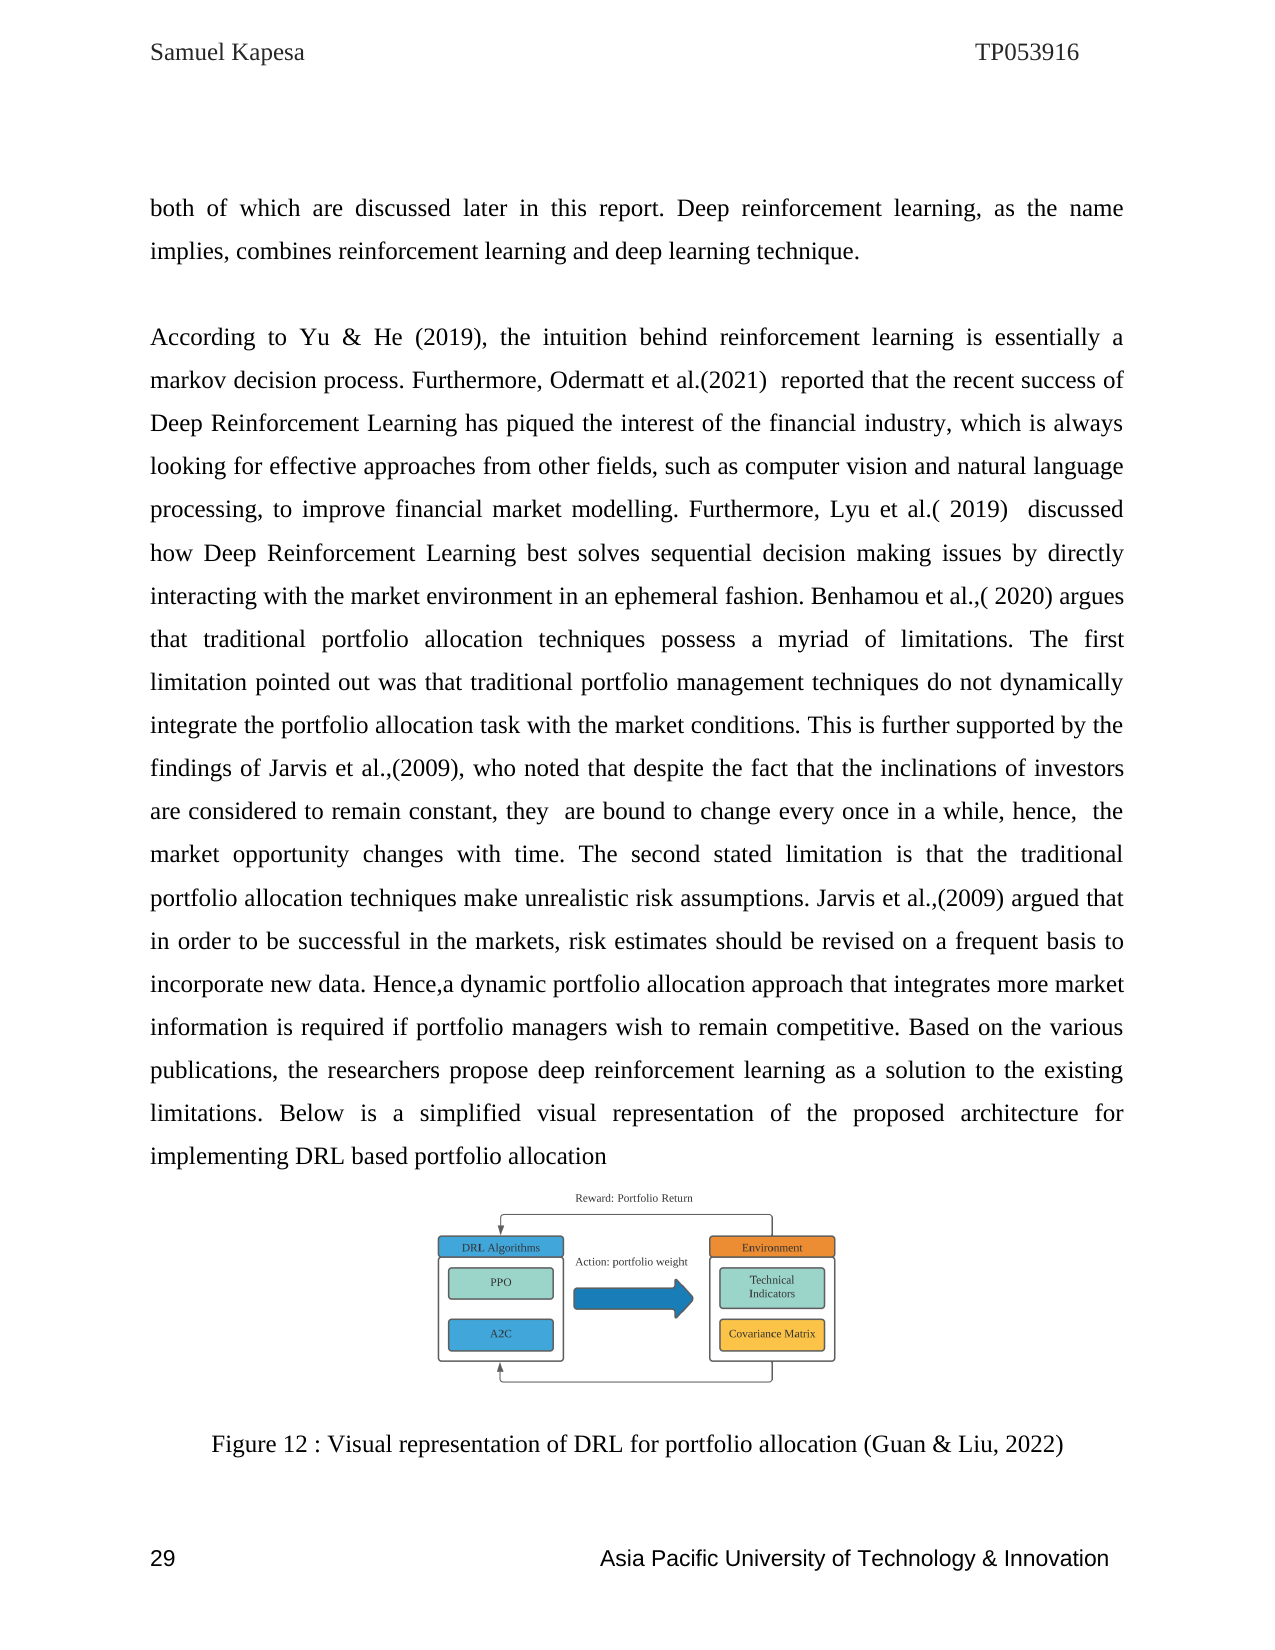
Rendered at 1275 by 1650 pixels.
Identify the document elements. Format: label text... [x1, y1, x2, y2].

text Figure 12 : Visual representation of DRL for portfolio allocation (Guan & Liu, 2022) [150, 1429, 1125, 1458]
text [150, 193, 1125, 264]
text According to Yu & He (2019), the intuition behind reinforcement learning is essentially a markov decision process. Furthermore, Odermatt et al.(2021) reported that the recent success of Deep Reinforcement Learning has piqued the interest of the financial industry, which is always looking for effective approaches from other fields, such as computer vision and natural language processing, to improve financial market modelling. Furthermore, Lyu et al.( 2019) discussed how Deep Reinforcement Learning best solves sequential decision making issues by directly interacting with the market environment in an ephemeral fashion. Benhamou et al.,( 2020) argues that traditional portfolio allocation techniques possess a myriad of limitations. The first limitation pointed out was that traditional portfolio management techniques do not dynamically integrate the portfolio allocation task with the market conditions. This is further supported by the findings of Jarvis et al.,(2009), who noted that despite the fact that the inclinations of investors are considered to remain constant, they are bound to change every once in a while, hence, the market opportunity changes with time. The second stated limitation is that the traditional portfolio allocation techniques make unrealistic risk assumptions. Jarvis et al.,(2009) argued that in order to be successful in the markets, risk estimates should be revised on a frequent basis to incorporate new data. Hence,a dynamic portfolio allocation approach that integrates more market information is required if portfolio managers wish to remain competitive. Based on the various publications, the researchers propose deep reinforcement learning as a solution to the existing limitations. Below is a simplified visual representation of the proposed architecture for implementing DRL based portfolio allocation [150, 322, 1125, 1170]
picture [412, 1184, 863, 1416]
